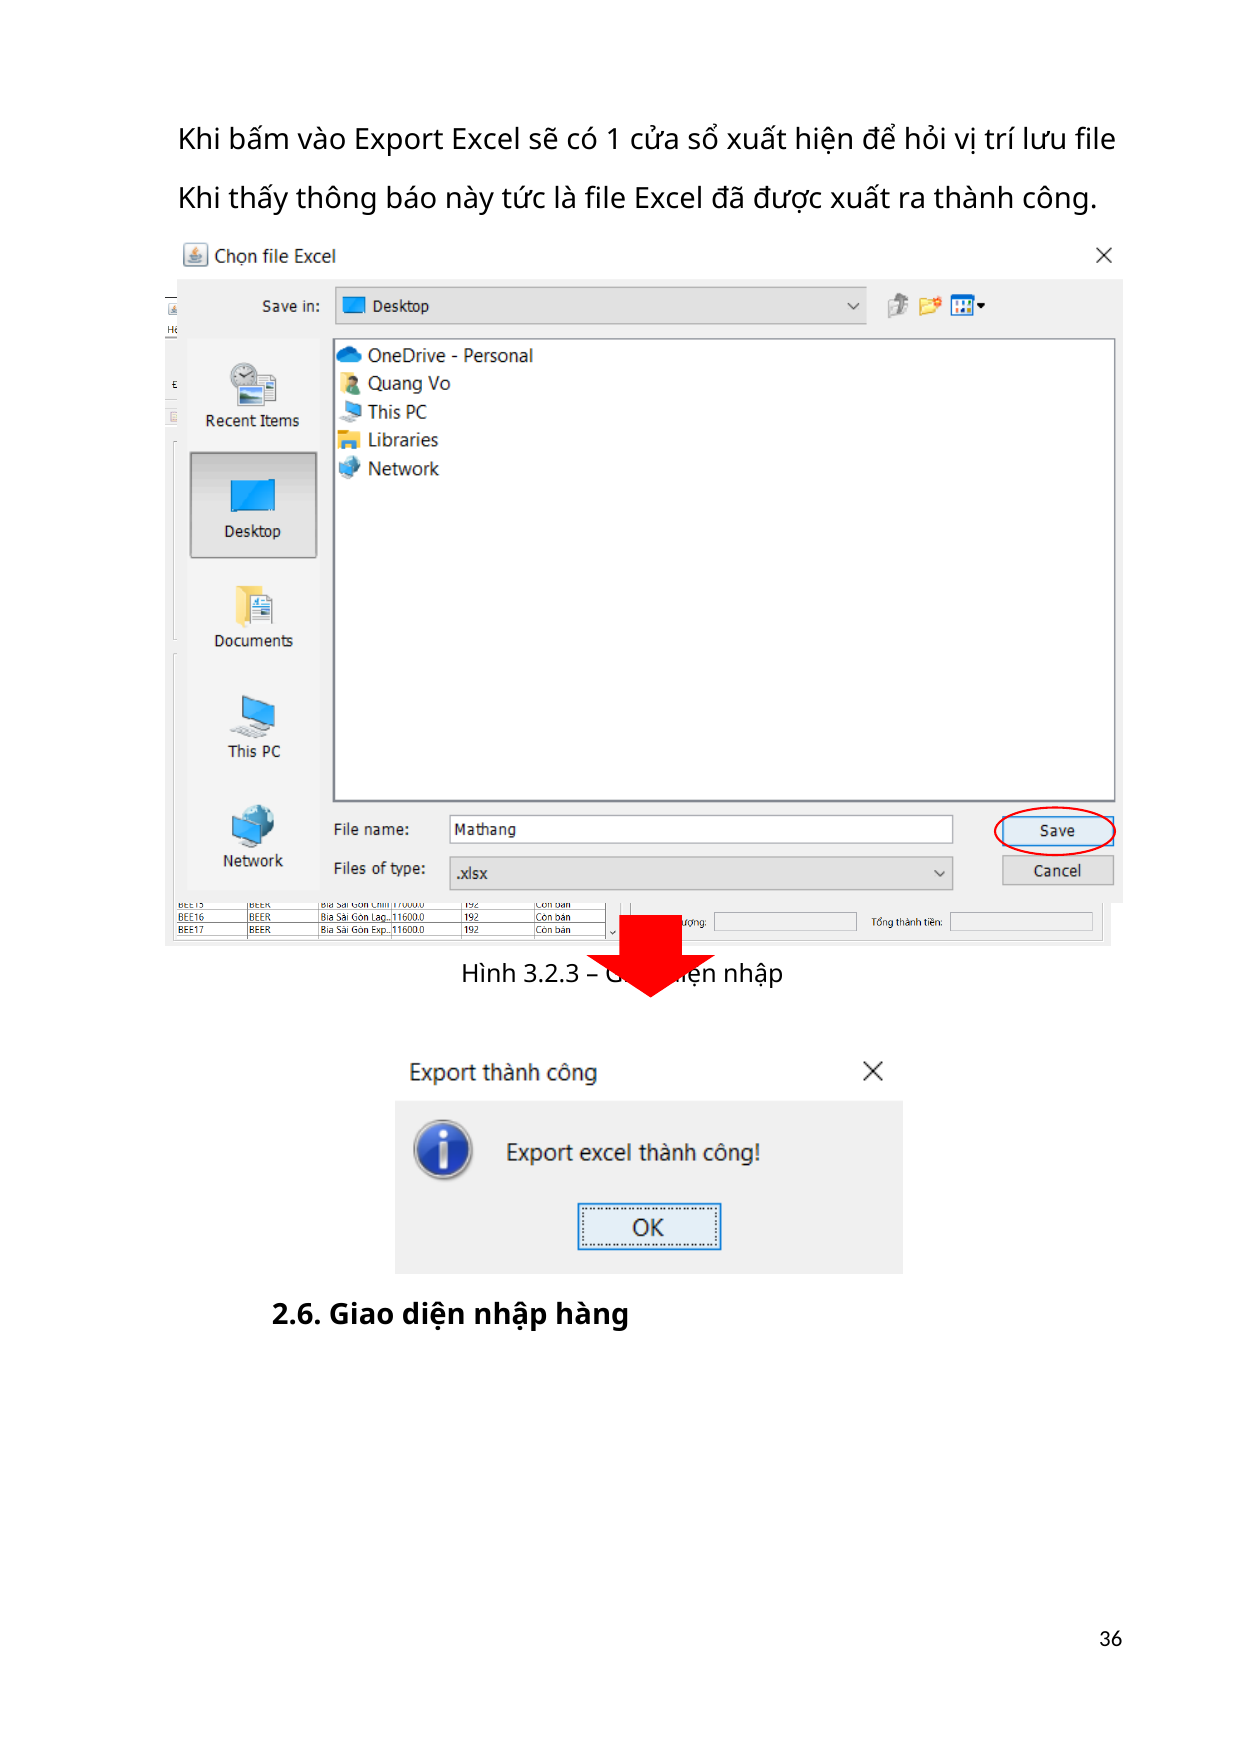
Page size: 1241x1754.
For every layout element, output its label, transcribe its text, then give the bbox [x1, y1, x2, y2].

picture [165, 234, 1123, 946]
text Khi bấm vào Export Excel sẽ có 1 cửa sổ xuất hiện để hỏi vị trí lưu file [177, 118, 1122, 158]
picture [395, 1043, 903, 1274]
text Khi thấy thông báo này tức là file Excel đã được xuất ra thành công. [177, 178, 1122, 217]
